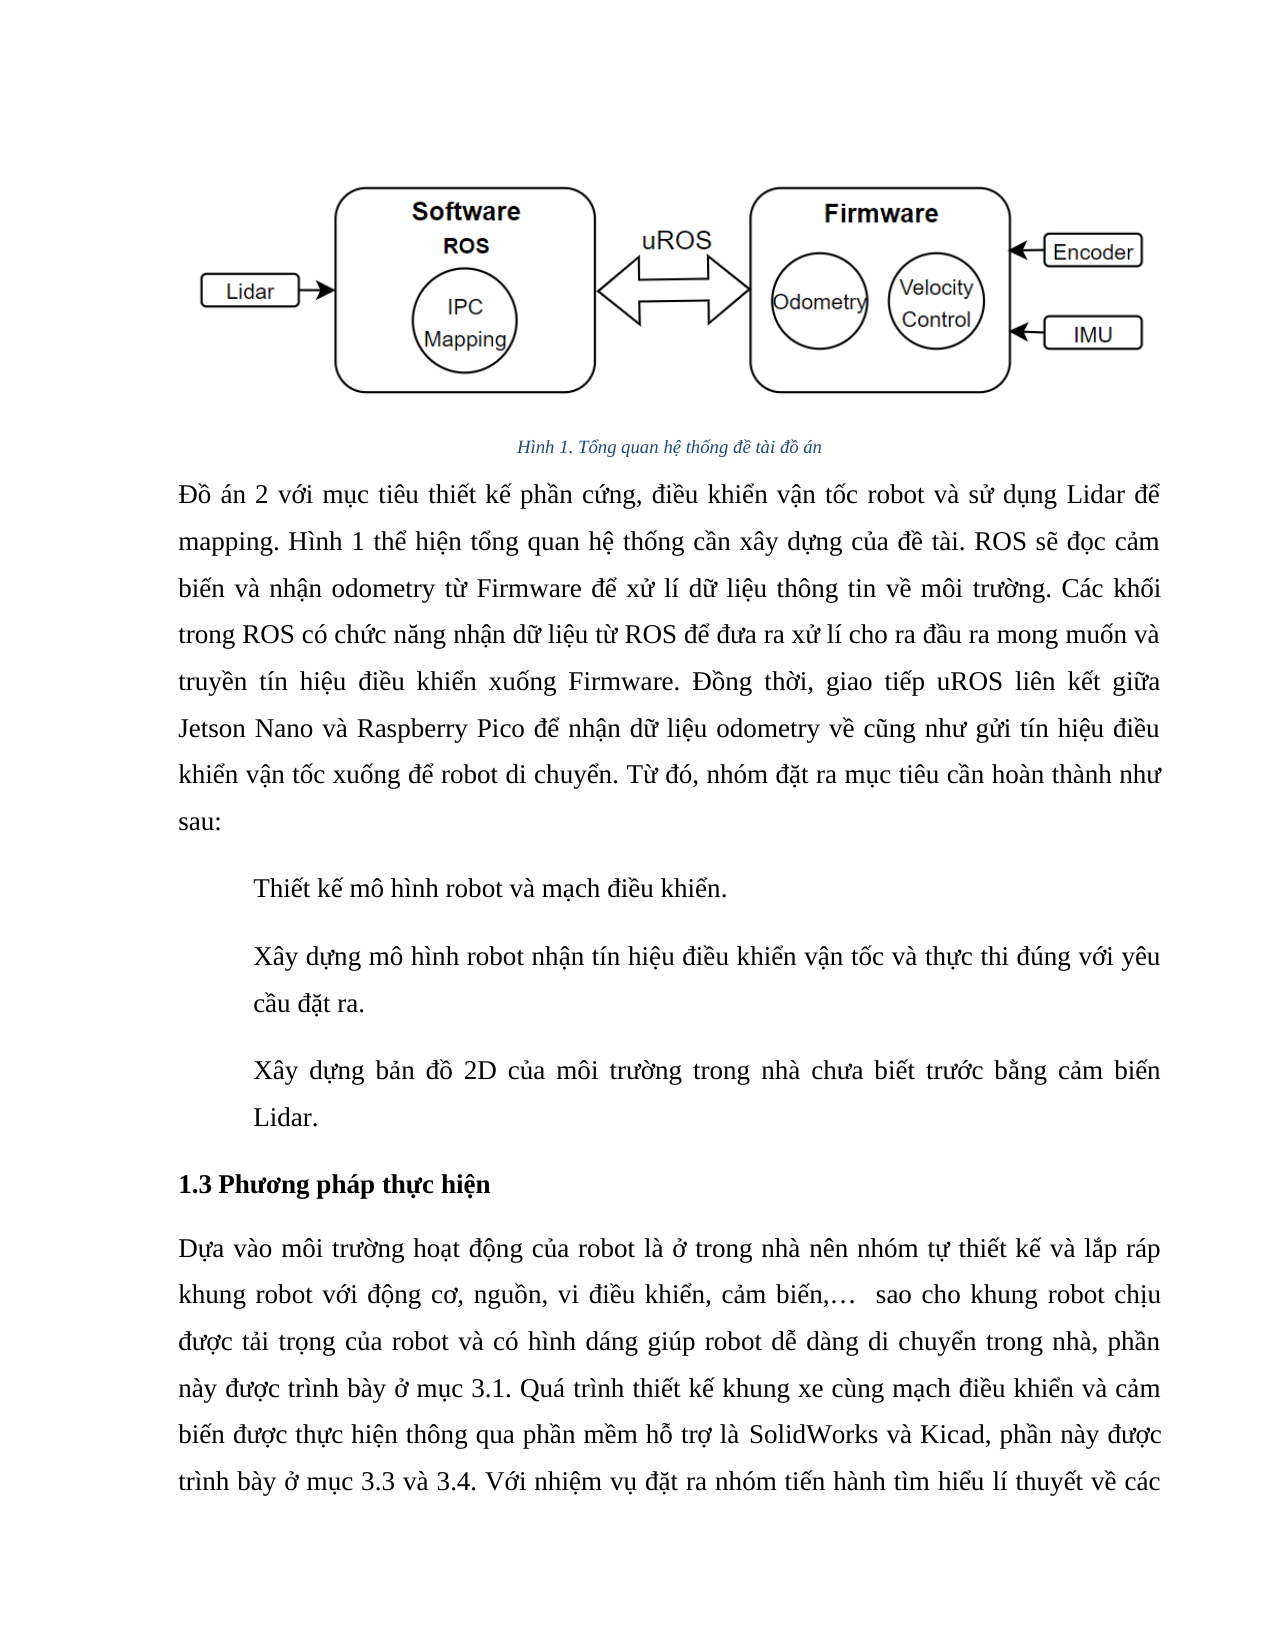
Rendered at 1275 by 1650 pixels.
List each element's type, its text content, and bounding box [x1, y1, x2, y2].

picture [178, 150, 1163, 421]
text Xây dựng bản đồ 2D của môi trường trong nhà chưa biết trước bằng cảm biến Lidar. [253, 1054, 1162, 1132]
text Hình 1. Tổng quan hệ thống đề tài đồ án [178, 436, 1162, 458]
text Xây dựng mô hình robot nhận tín hiệu điều khiển vận tốc và thực thi đúng với yêu cầu đặt ra. [253, 940, 1162, 1018]
text Đồ án 2 với mục tiêu thiết kế phần cứng, điều khiển vận tốc robot và sử dụng Lidar để mapping. Hình 1 thể hiện tổng quan hệ thống cần xây dựng của đề tài. ROS sẽ đọc cảm biến và nhận odometry từ Firmware để xử lí dữ liệu thông tin về môi trường. Các khối trong ROS có chức năng nhận dữ liệu từ ROS để đưa ra xử lí cho ra đầu ra mong muốn và truyền tín hiệu điều khiển xuống Firmware. Đồng thời, giao tiếp uROS liên kết giữa Jetson Nano và Raspberry Pico để nhận dữ liệu odometry về cũng như gửi tín hiệu điều khiển vận tốc xuống để robot di chuyển. Từ đó, nhóm đặt ra mục tiêu cần hoàn thành như sau: [178, 478, 1162, 836]
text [178, 1232, 1162, 1496]
list Phương pháp thực hiện [178, 1168, 1078, 1199]
text Thiết kế mô hình robot và mạch điều khiển. [253, 873, 1162, 904]
